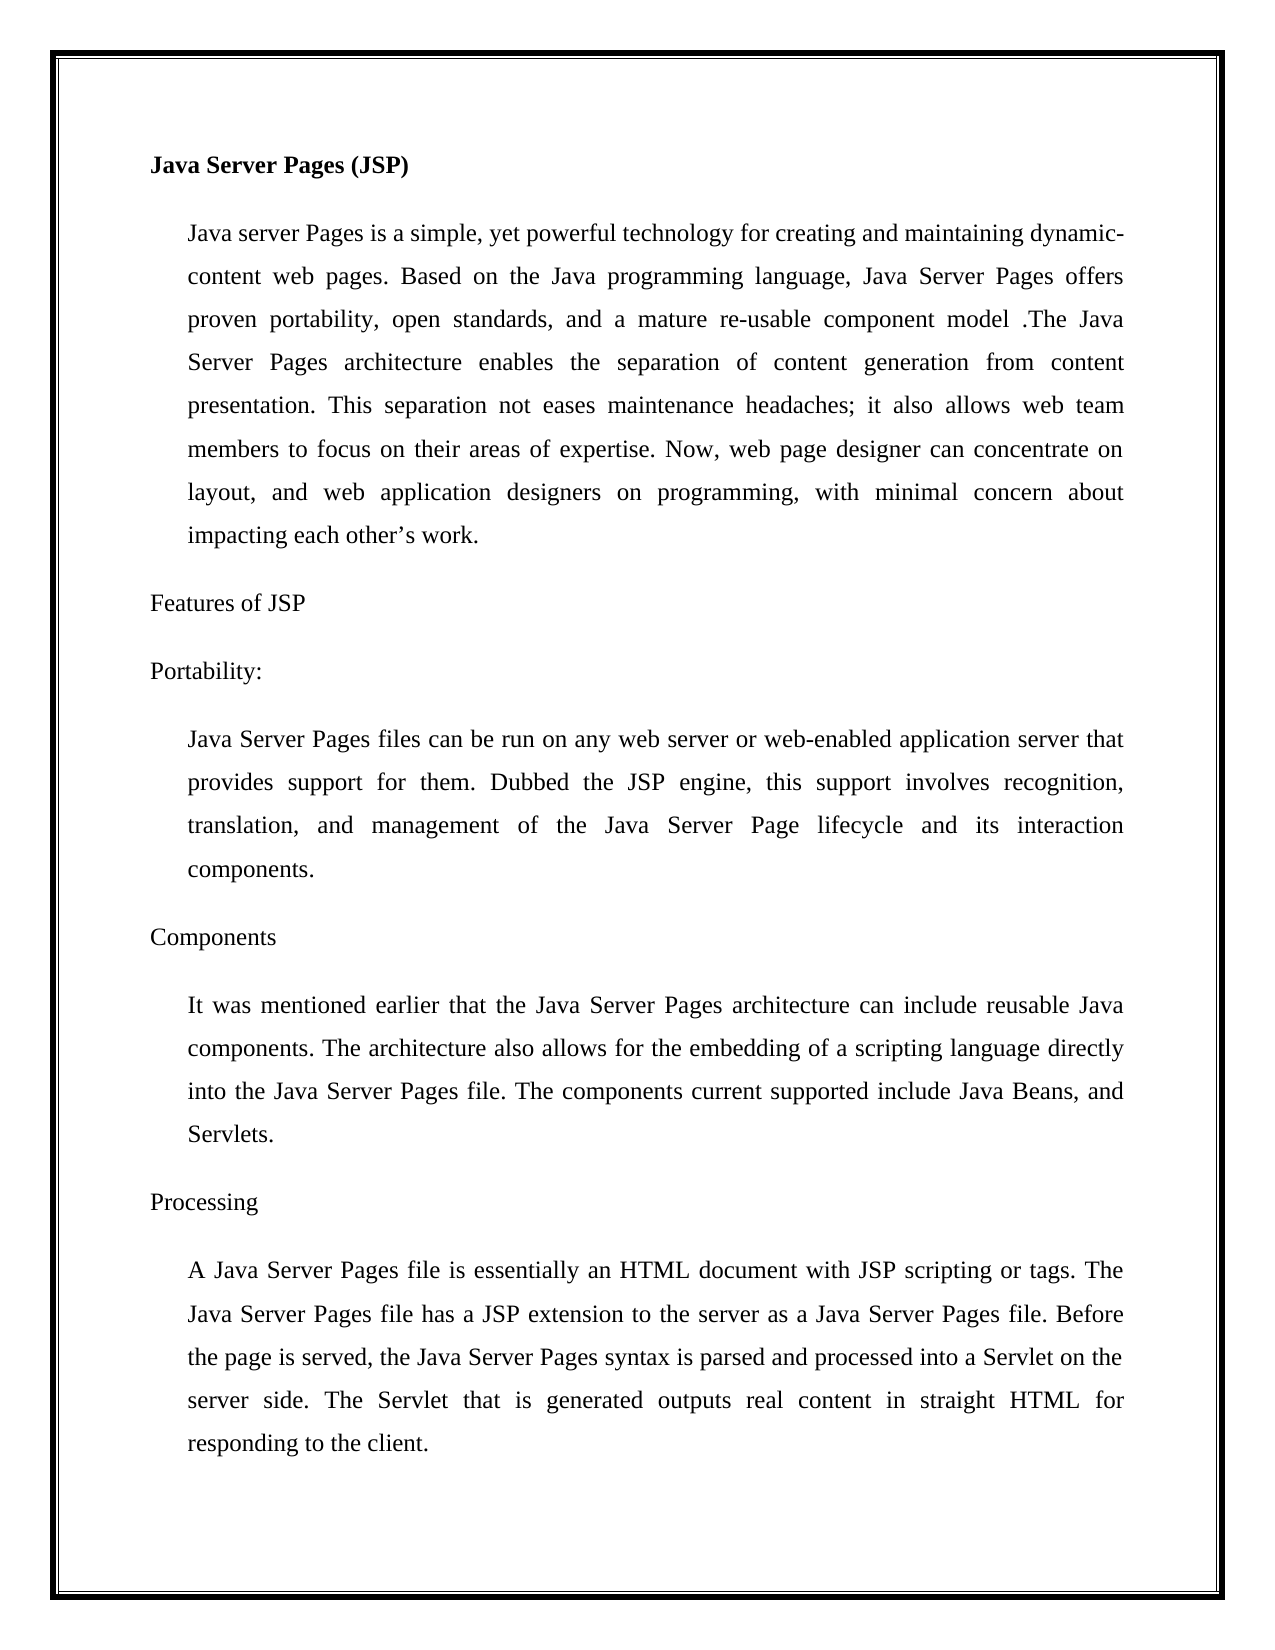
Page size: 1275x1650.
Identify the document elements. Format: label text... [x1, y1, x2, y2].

text It was mentioned earlier that the Java Server Pages architecture can include reusable Java components. The architecture also allows for the embedding of a scripting language directly into the Java Server Pages file. The components current supported include Java Beans, and Servlets. [187, 990, 1125, 1148]
text Java Server Pages (JSP) [150, 150, 1125, 179]
subtitle Portability: [150, 656, 1125, 685]
subtitle Components [150, 922, 1125, 951]
subtitle Features of JSP [150, 588, 1125, 617]
text Java Server Pages files can be run on any web server or web-enabled application server that provides support for them. Dubbed the JSP engine, this support involves recognition, translation, and management of the Java Server Page lifecycle and its interaction components. [187, 724, 1125, 882]
text A Java Server Pages file is essentially an HTML document with JSP scripting or tags. The Java Server Pages file has a JSP extension to the server as a Java Server Pages file. Before the page is served, the Java Server Pages syntax is parsed and processed into a Servlet on the server side. The Servlet that is generated outputs real content in straight HTML for responding to the client. [187, 1256, 1125, 1457]
text Java server Pages is a simple, yet powerful technology for creating and maintaining dynamic-content web pages. Based on the Java programming language, Java Server Pages offers proven portability, open standards, and a mature re-usable component model .The Java Server Pages architecture enables the separation of content generation from content presentation. This separation not eases maintenance headaches; it also allows web team members to focus on their areas of expertise. Now, web page designer can concentrate on layout, and web application designers on programming, with minimal concern about impacting each other’s work. [187, 218, 1125, 549]
subtitle Processing [150, 1187, 1125, 1216]
